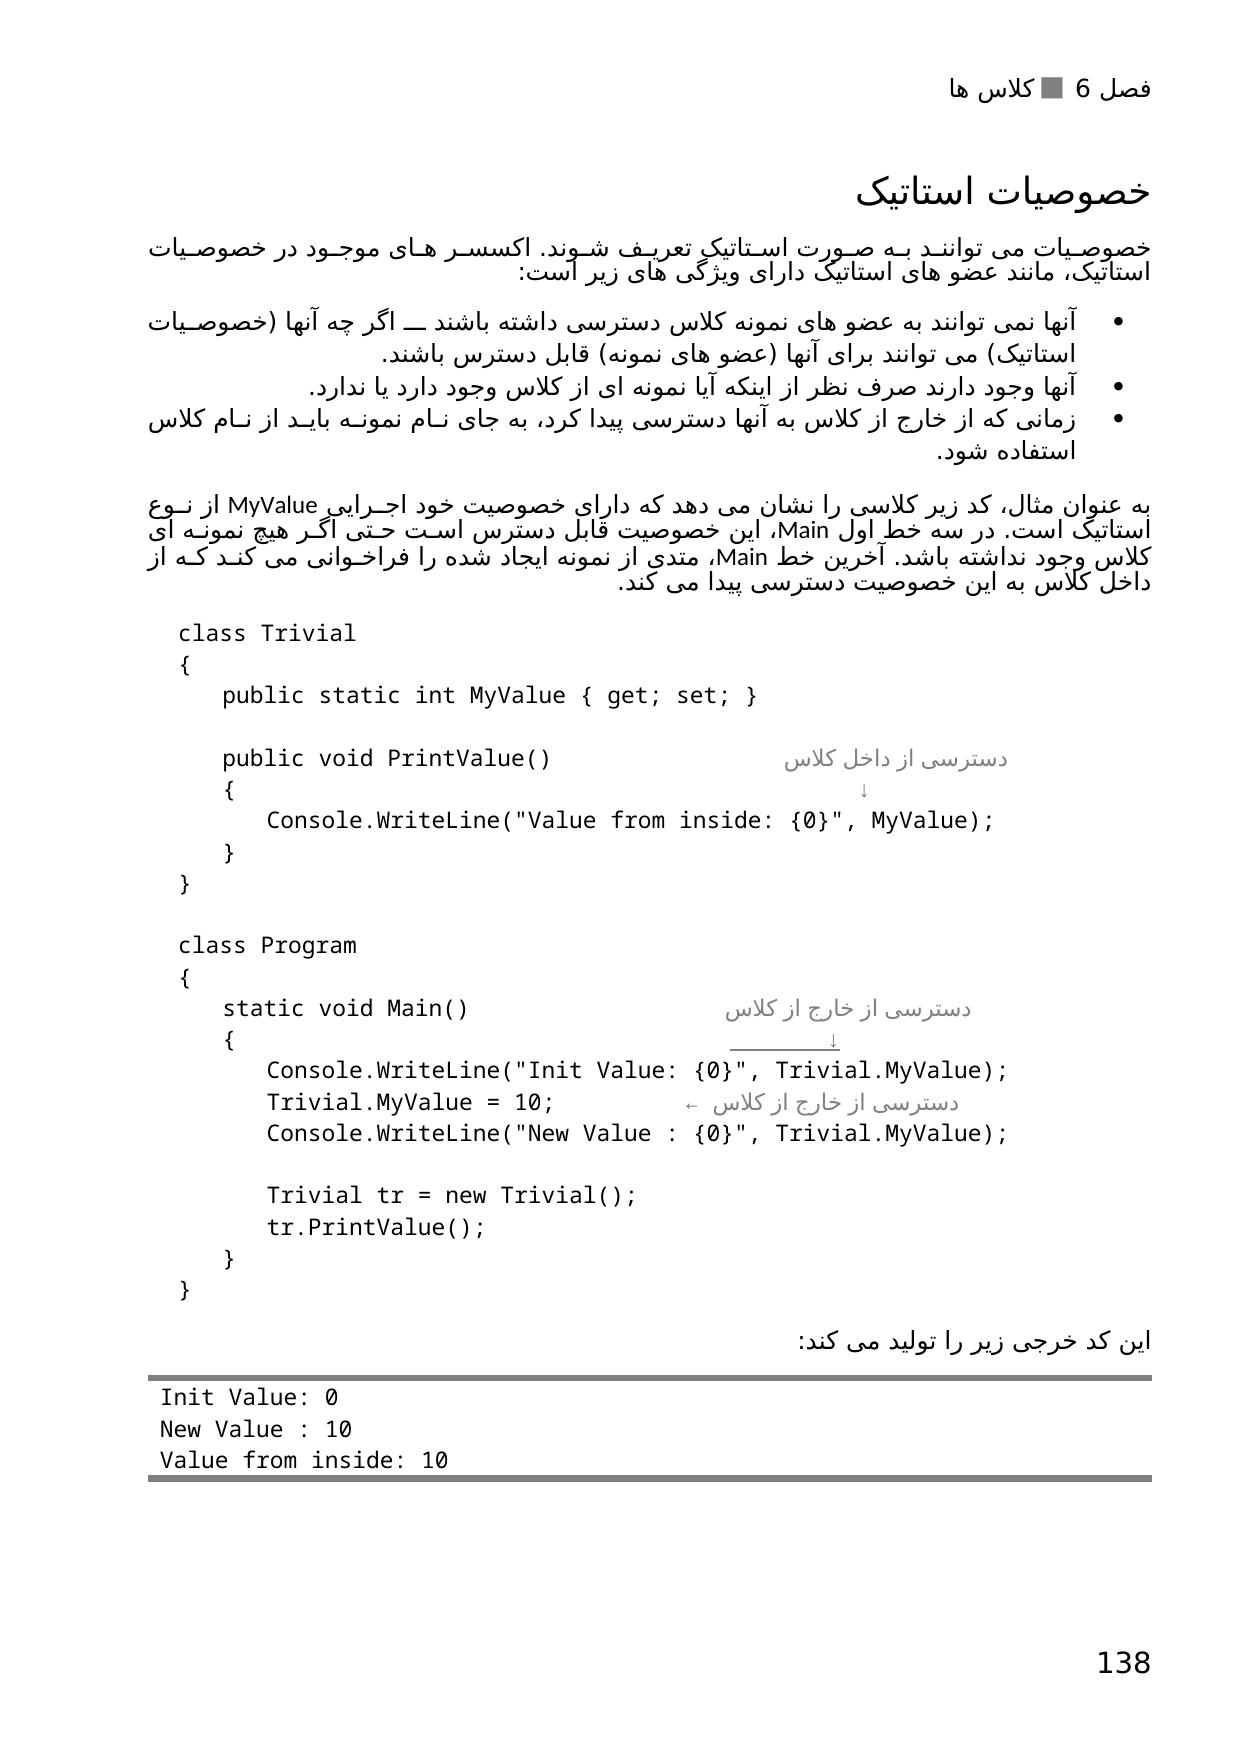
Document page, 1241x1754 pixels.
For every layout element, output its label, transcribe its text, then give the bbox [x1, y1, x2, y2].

table_header Init Value: 0 New Value : 10 Value from inside: 10 [148, 1381, 1152, 1475]
text به عنوان مثال، کد زیر کلاسی را نشان می دهد که دارای خصوصیت خود اجرایی MyValue از نوع استاتیک است. در سه خط اول Main، این خصوصیت قابل دسترس است حتی اگر هیچ نمونه ای کلاس وجود نداشته باشد. آخرین خط Main، متدی از نمونه ایجاد شده را فراخوانی می کند که از داخل کلاس به این خصوصیت دسترسی پیدا می کند. [148, 493, 1152, 596]
text خصوصیات استاتیک [148, 175, 1152, 212]
text آنها نمی توانند به عضو های نمونه کلاس دسترسی داشته باشند ـــ اگر چه آنها (خصوصیات استاتیک) می توانند برای آنها (عضو های نمونه) قابل دسترس باشند. [148, 307, 1114, 369]
text خصوصیات می توانند به صورت استاتیک تعریف شوند. اکسسر های موجود در خصوصیات استاتیک، مانند عضو های استاتیک دارای ویژگی های زیر است: [148, 237, 1152, 287]
text آنها وجود دارند صرف نظر از اینکه آیا نمونه ای از کلاس وجود دارد یا ندارد. [148, 372, 1114, 401]
text زمانی که از خارج از کلاس به آنها دسترسی پیدا کرد، به جای نام نمونه باید از نام کلاس استفاده شود. [148, 404, 1114, 465]
table_header class Trivial { public static int MyValue { get; set; } public void PrintValue() دسترسی از داخل کلاس { ↓ Console.WriteLine("Value from inside: {0}", MyValue); } } class Program { static void Main() دسترسی از خارج از کلاس { ↓ Console.WriteLine("Init Value: {0}", Trivial.MyValue); Trivial.MyValue = 10; ← دسترسی از خارج از کلاس Console.WriteLine("New Value : {0}", Trivial.MyValue); Trivial tr = new Trivial(); tr.PrintValue(); } } [148, 617, 1152, 1304]
text این کد خرجی زیر را تولید می کند: [148, 1329, 1152, 1354]
